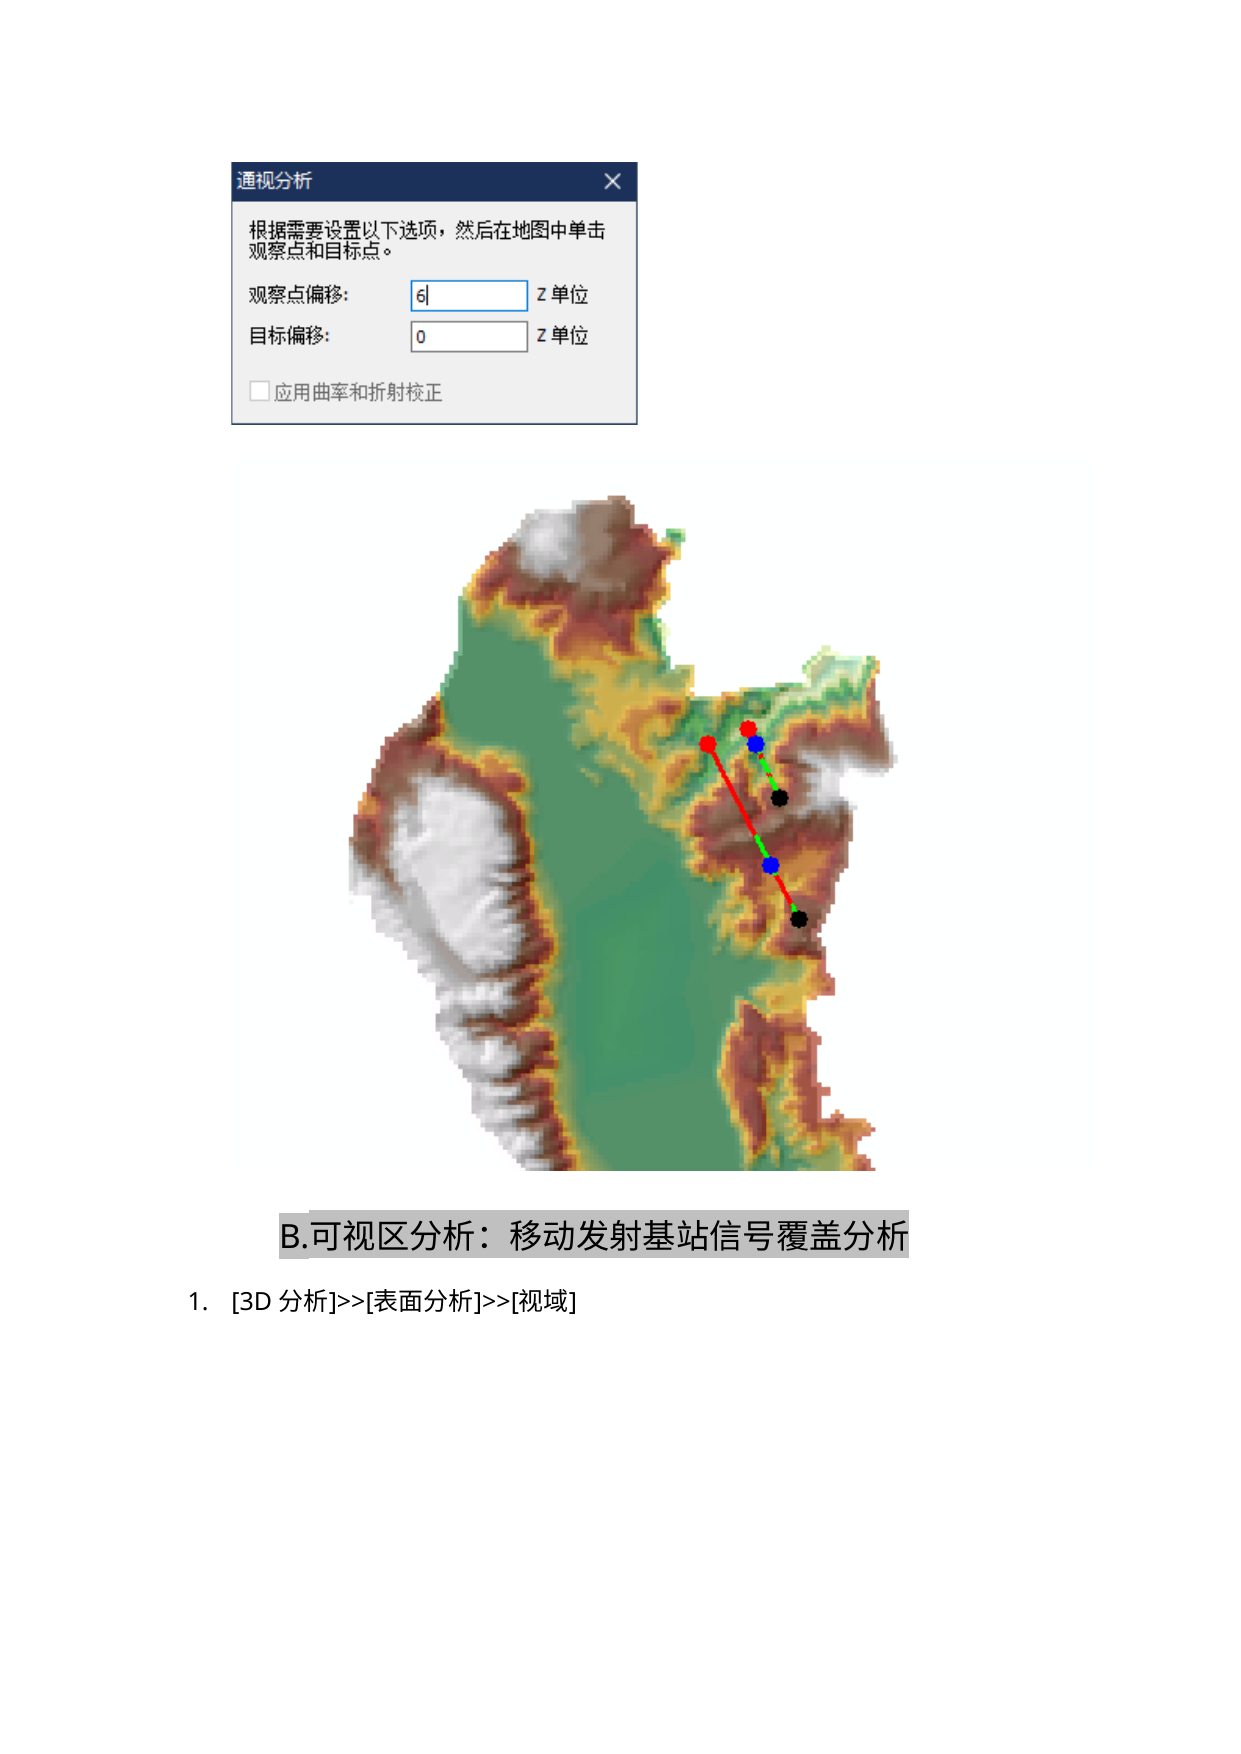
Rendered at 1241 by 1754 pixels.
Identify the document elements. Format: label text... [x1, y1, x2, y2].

list [3D 分析]>>[表面分析]>>[视域] [187, 1267, 1053, 1332]
picture [231, 454, 1097, 1171]
text B.可视区分析：移动发射基站信号覆盖分析 [229, 1202, 1053, 1267]
picture [231, 162, 638, 425]
